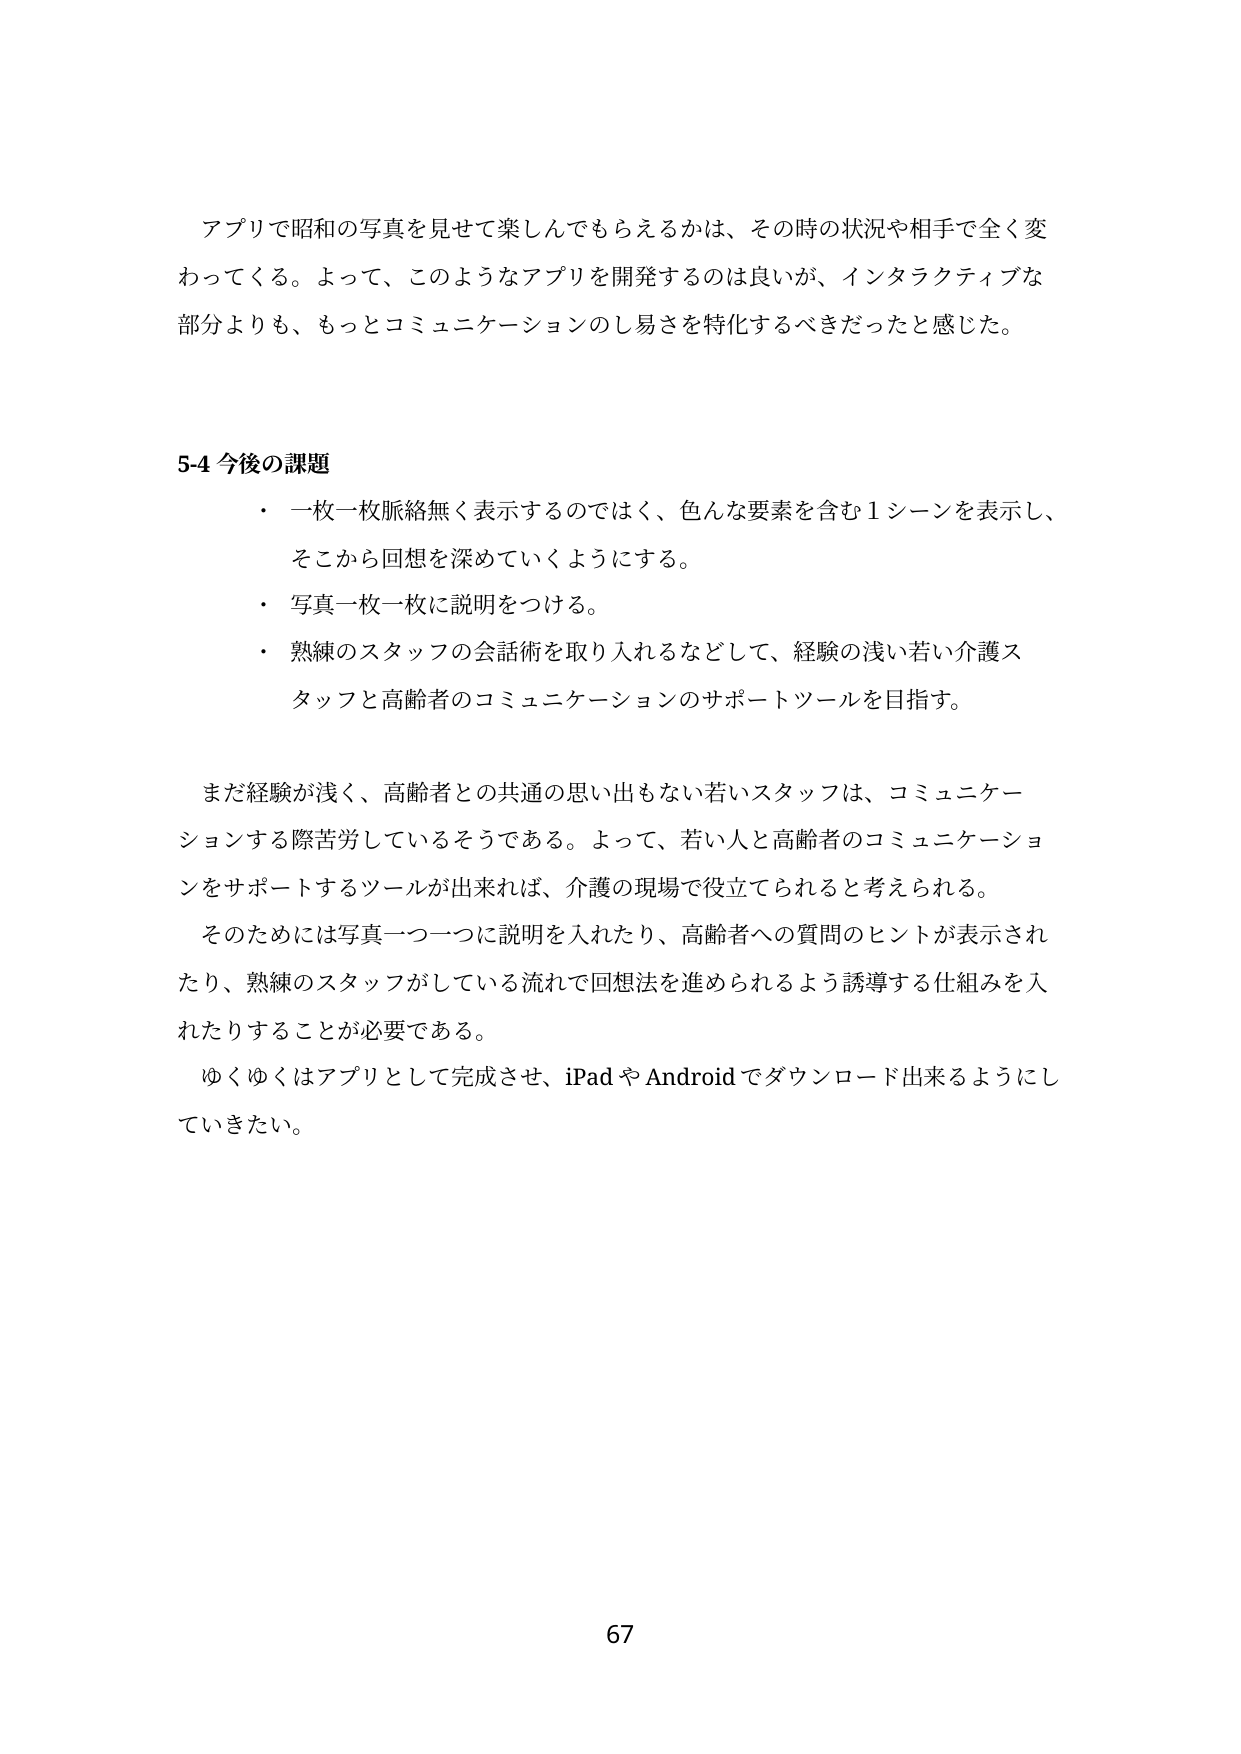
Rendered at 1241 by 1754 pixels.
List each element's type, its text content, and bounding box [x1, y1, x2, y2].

text そのためには写真一つ一つに説明を入れたり、高齢者への質問のヒントが表示されたり、熟練のスタッフがしている流れで回想法を進められるよう誘導する仕組みを入れたりすることが必要である。 [177, 913, 1063, 1050]
list 一枚一枚脈絡無く表示するのではく、色んな要素を含む１シーンを表示し、そこから回想を深めていくようにする。 [252, 488, 1063, 578]
text 5-4 今後の課題 [177, 442, 1063, 483]
list 写真一枚一枚に説明をつける。 [252, 583, 1063, 624]
text アプリで昭和の写真を見せて楽しんでもらえるかは、その時の状況や相手で全く変わってくる。よって、このようなアプリを開発するのは良いが、インタラクティブな部分よりも、もっとコミュニケーションのし易さを特化するべきだったと感じた。 [177, 207, 1063, 344]
text ゆくゆくはアプリとして完成させ、iPadやAndroidでダウンロード出来るようにしていきたい。 [177, 1055, 1063, 1145]
text まだ経験が浅く、高齢者との共通の思い出もない若いスタッフは、コミュニケーションする際苦労しているそうである。よって、若い人と高齢者のコミュニケーションをサポートするツールが出来れば、介護の現場で役立てられると考えられる。 [177, 770, 1063, 908]
list 熟練のスタッフの会話術を取り入れるなどして、経験の浅い若い介護スタッフと高齢者のコミュニケーションのサポートツールを目指す。 [252, 629, 1063, 719]
